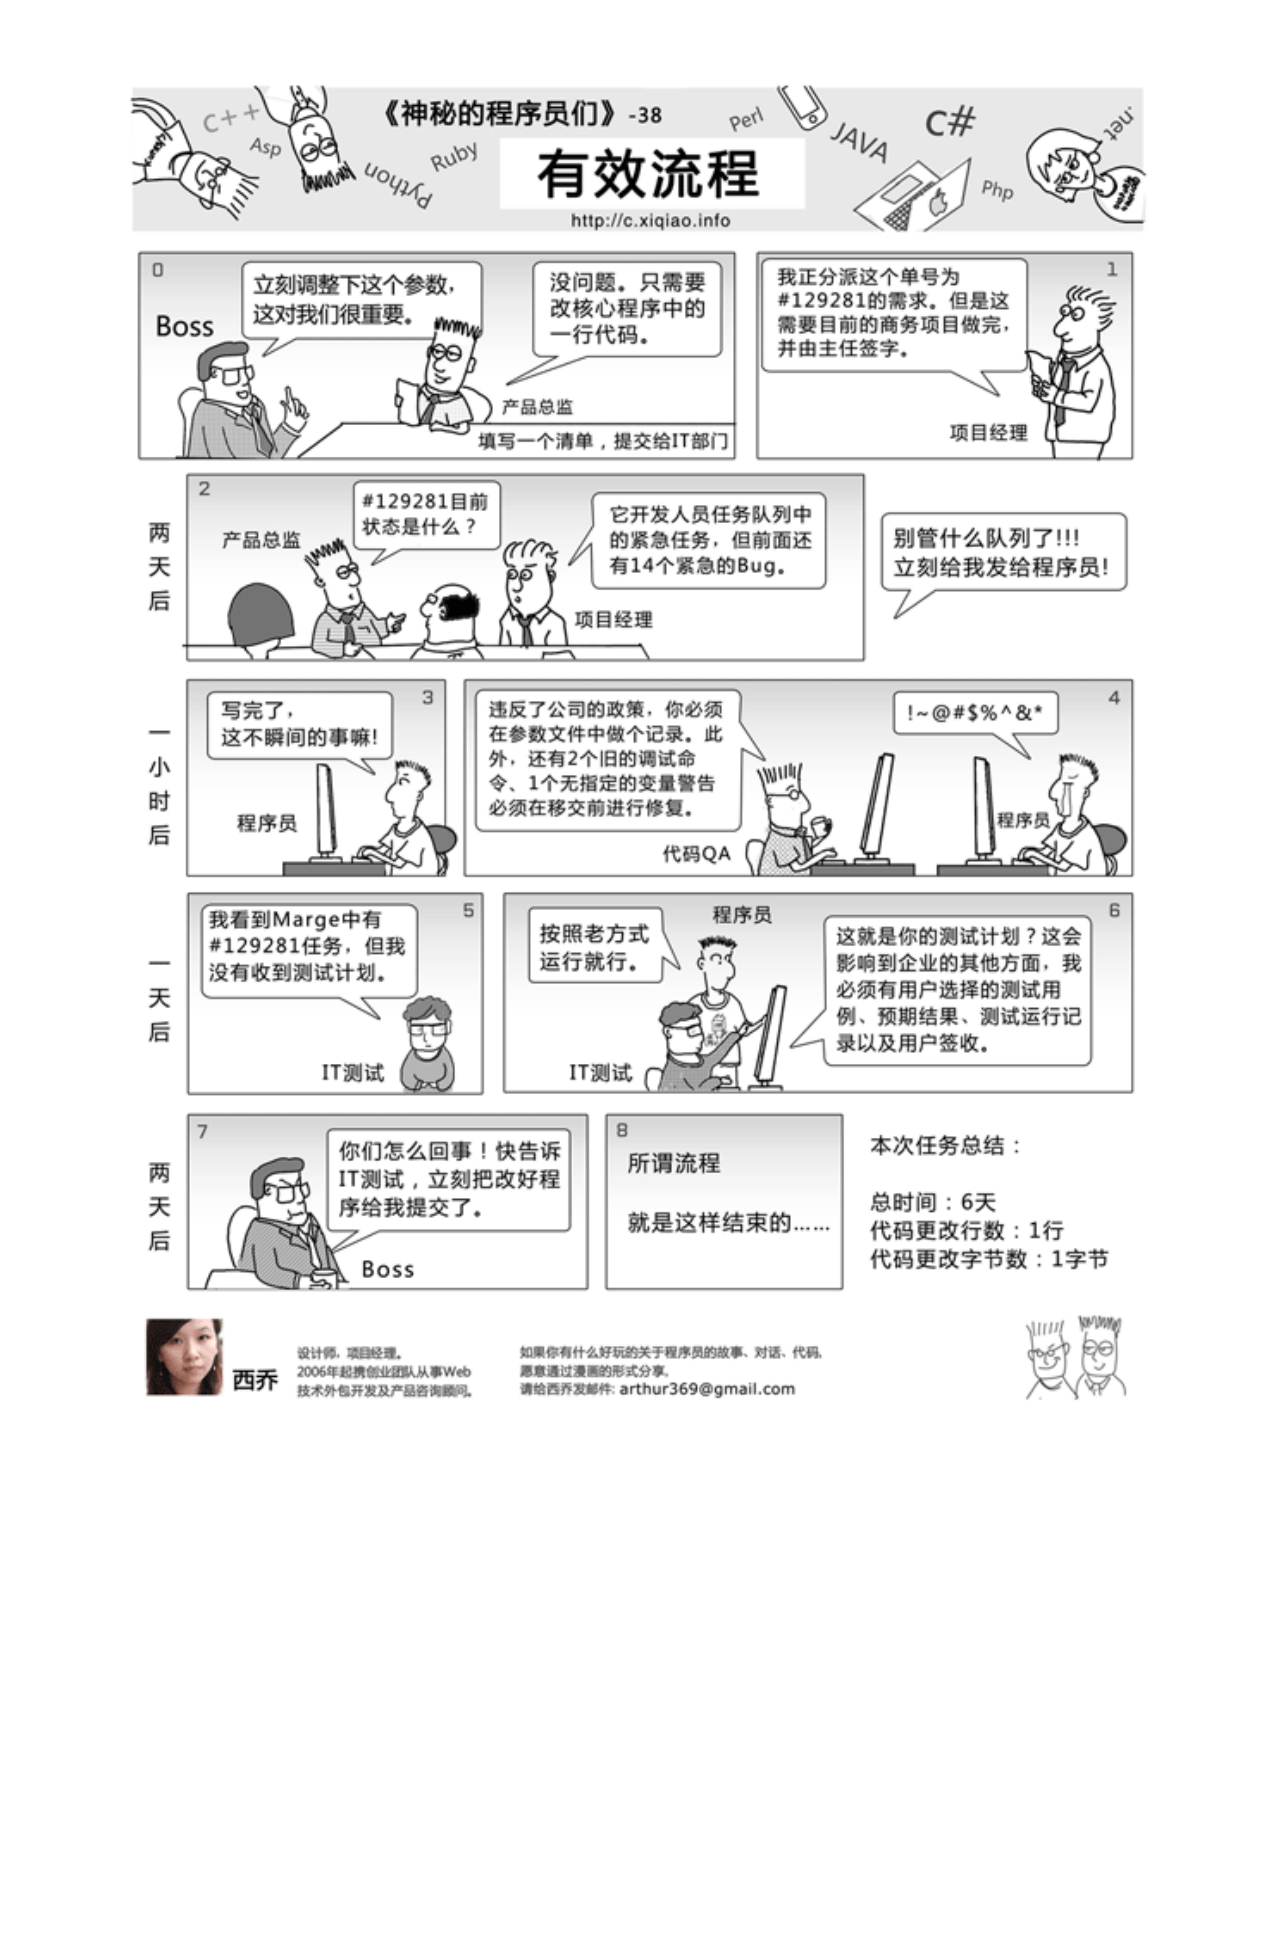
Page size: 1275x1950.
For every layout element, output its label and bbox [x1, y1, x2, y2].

picture [121, 81, 1154, 1419]
